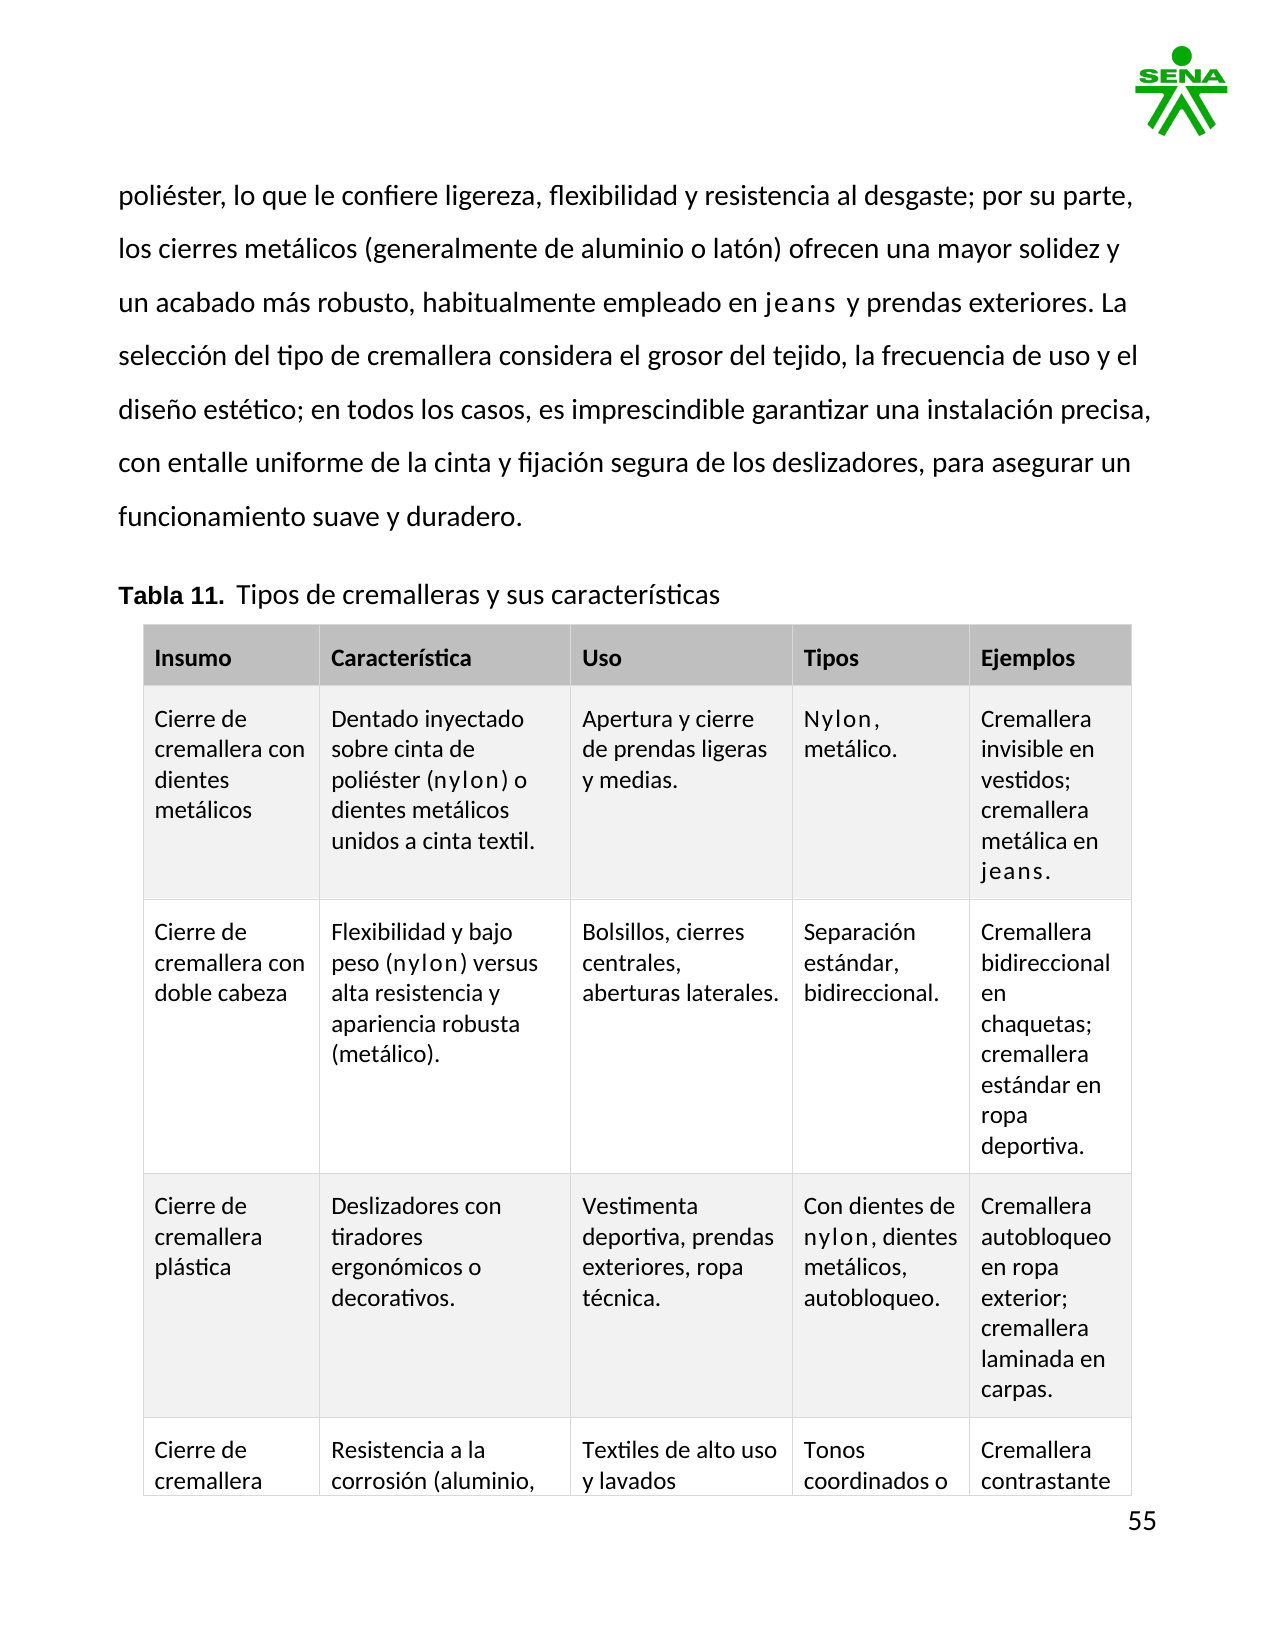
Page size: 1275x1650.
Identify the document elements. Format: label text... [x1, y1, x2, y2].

table_header Uso [571, 625, 792, 685]
table_cell Cierre de cremallera con doble cabeza [144, 900, 319, 1173]
table_cell Con dientes de nylon, dientes metálicos, autobloqueo. [793, 1174, 969, 1417]
table_cell Textiles de alto uso y lavados frecuentes. [571, 1418, 792, 1495]
table_cell Cremallera invisible en vestidos; cremallera metálica en jeans. [970, 686, 1131, 898]
table_header Tipos [793, 625, 969, 685]
table_cell Cremallera contrastante en bolsos; cremallera metálica en chaquetas de mezclilla. [970, 1418, 1131, 1495]
table_cell Nylon, metálico. [793, 686, 969, 898]
table_cell Bolsillos, cierres centrales, aberturas laterales. [571, 900, 792, 1173]
table_cell Cierre de cremallera con dientes metálicos [144, 686, 319, 898]
table_cell Cierre de cremallera metálico para bolsos [144, 1418, 319, 1495]
table_header Ejemplos [970, 625, 1131, 685]
picture [1135, 46, 1228, 136]
table_cell Tonos coordinados o contrastantes. [793, 1418, 969, 1495]
table_cell Cremallera bidireccional en chaquetas; cremallera estándar en ropa deportiva. [970, 900, 1131, 1173]
table_header Característica [320, 625, 570, 685]
table_cell Flexibilidad y bajo peso (nylon) versus alta resistencia y apariencia robusta (metálico). [320, 900, 570, 1173]
table_cell Cremallera autobloqueo en ropa exterior; cremallera laminada en carpas. [970, 1174, 1131, 1417]
text Tipos de cremalleras y sus características [118, 576, 1157, 612]
table_cell Apertura y cierre de prendas ligeras y medias. [571, 686, 792, 898]
table_cell Dentado inyectado sobre cinta de poliéster (nylon) o dientes metálicos unidos a cinta textil. [320, 686, 570, 898]
table_cell Separación estándar, bidireccional. [793, 900, 969, 1173]
table_cell Vestimenta deportiva, prendas exteriores, ropa técnica. [571, 1174, 792, 1417]
table_header Insumo [144, 625, 319, 685]
table_cell Resistencia a la corrosión (aluminio, latón) y facilidad de teñido de la cinta (nylon). [320, 1418, 570, 1495]
table_cell Deslizadores con tiradores ergonómicos o decorativos. [320, 1174, 570, 1417]
table_cell Cierre de cremallera plástica [144, 1174, 319, 1417]
